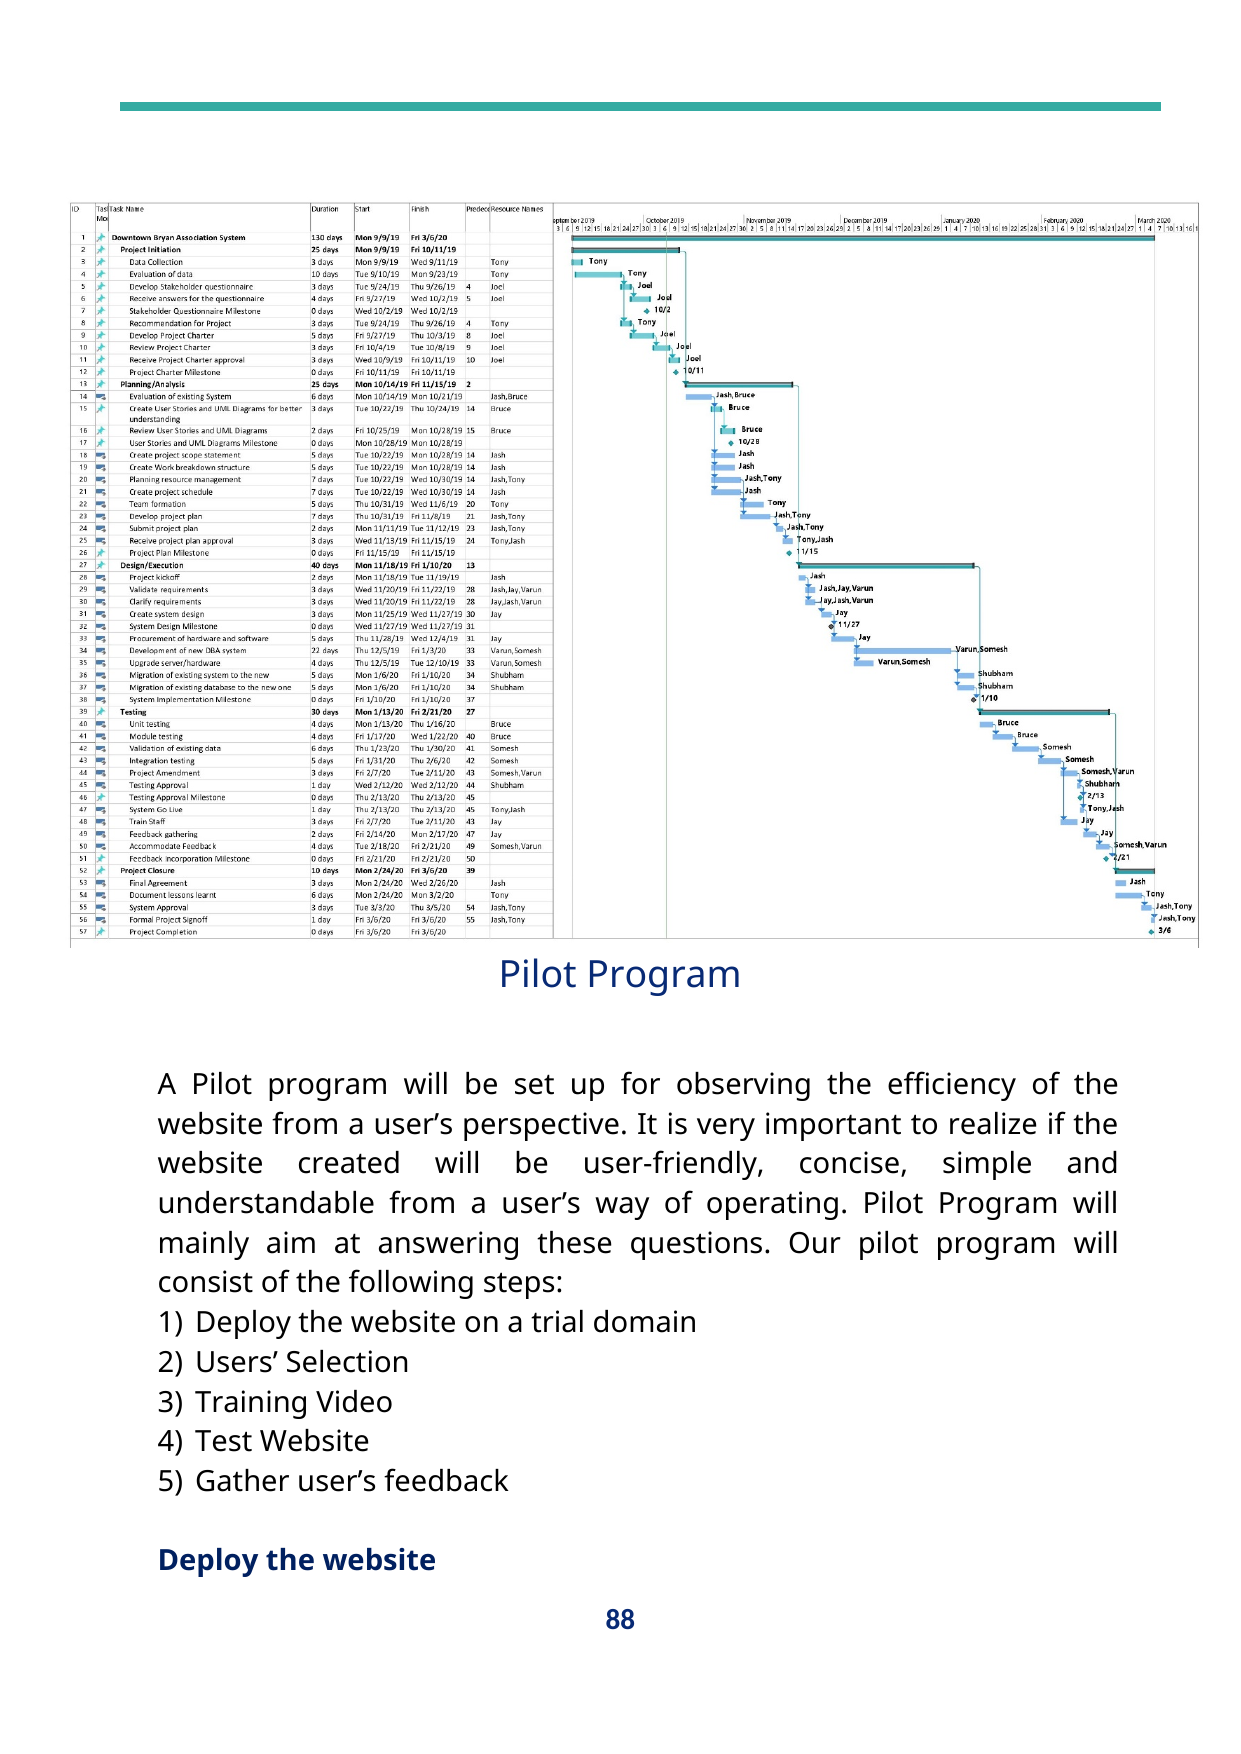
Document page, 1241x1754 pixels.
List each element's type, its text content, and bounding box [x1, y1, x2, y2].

picture [63, 192, 1208, 948]
list Test Website [157, 1421, 1120, 1460]
list Gather user’s feedback [157, 1460, 1120, 1500]
list Training Video [157, 1381, 1120, 1421]
text A Pilot program will be set up for observing the efficiency of the website from a user’s perspective. It is very important to realize if the website created will be user-friendly, concise, simple and understandable from a user’s way of operating. Pilot Program will mainly aim at answering these questions. Our pilot program will consist of the following steps: [157, 1063, 1120, 1301]
list Deploy the website on a trial domain [157, 1301, 1120, 1341]
text Deploy the website [157, 1539, 1120, 1579]
list Users’ Selection [157, 1341, 1120, 1381]
subtitle Pilot Program [120, 948, 1120, 999]
